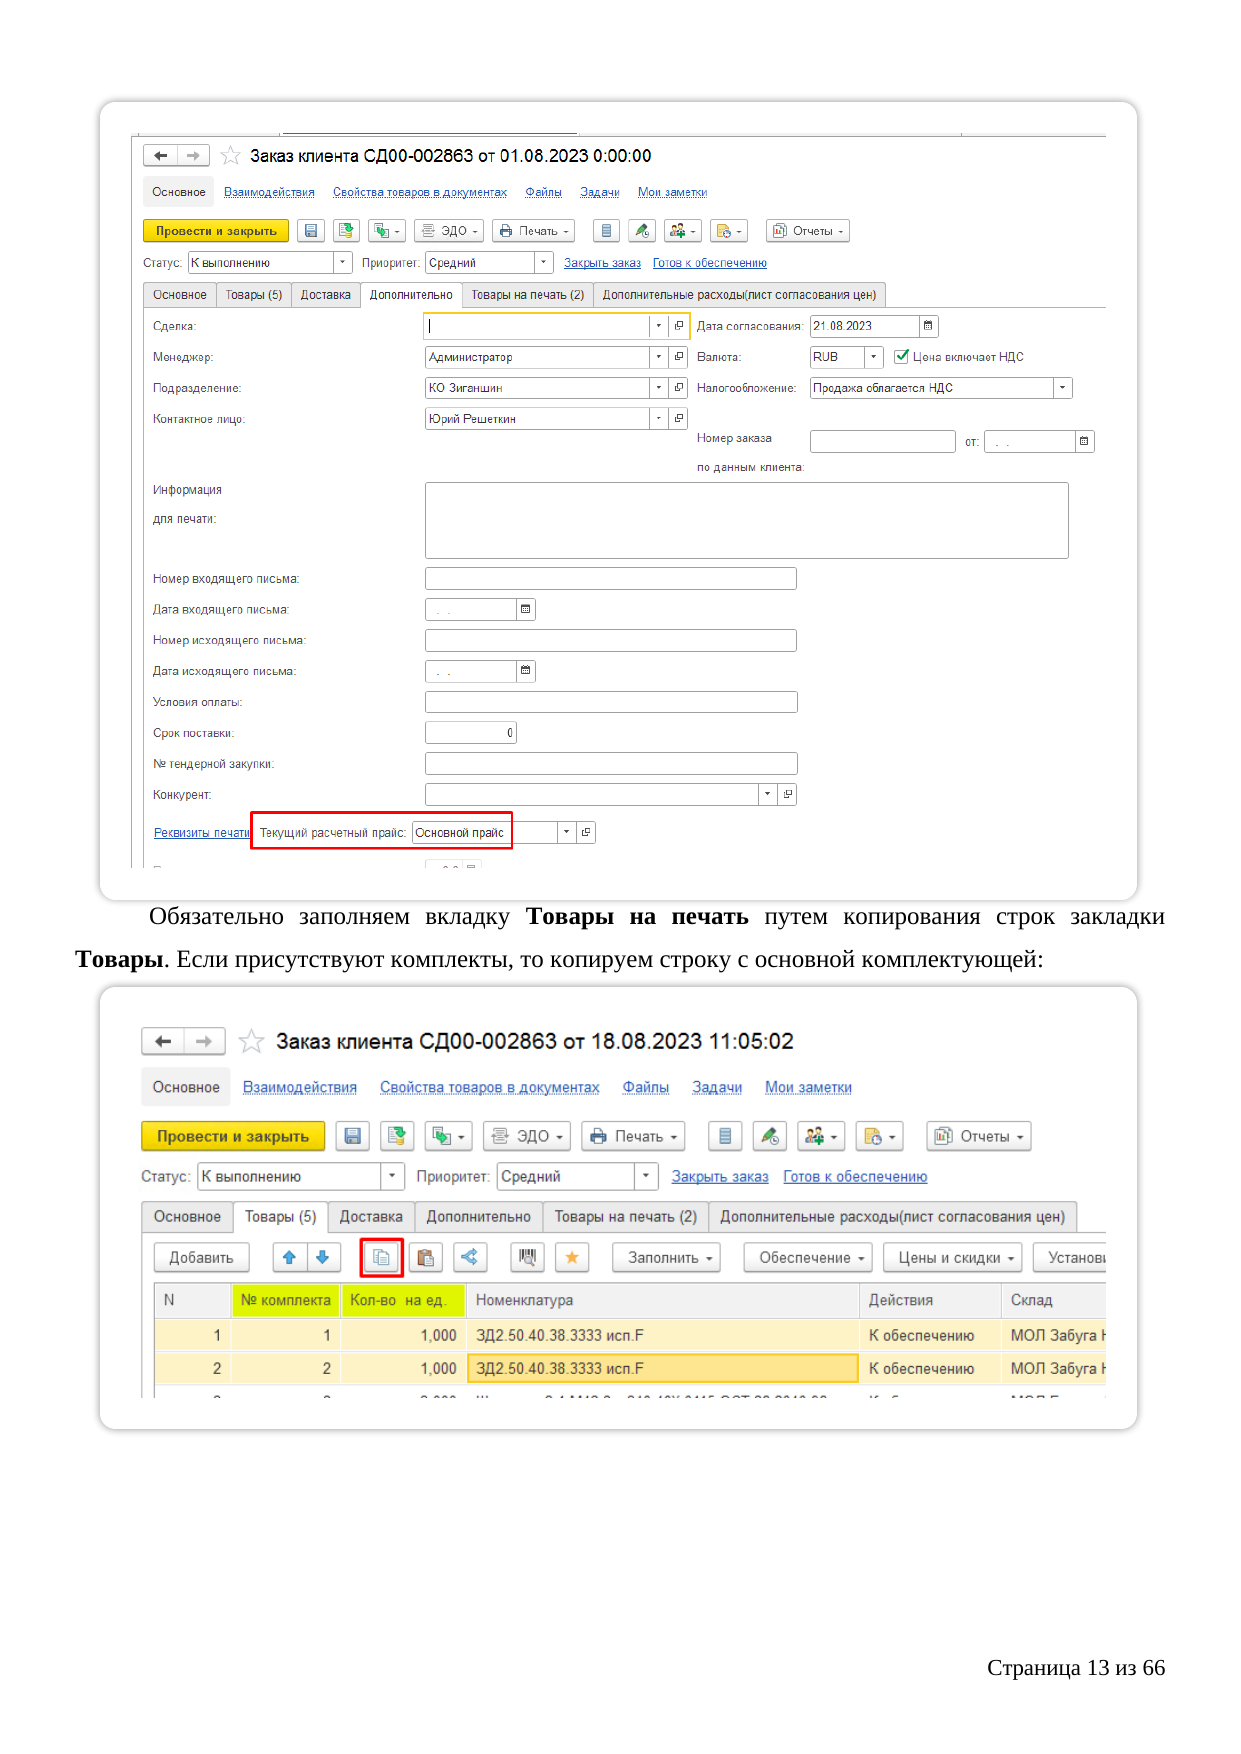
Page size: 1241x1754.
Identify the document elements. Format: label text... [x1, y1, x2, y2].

picture [131, 133, 1106, 868]
list Обязательно заполняем вкладку Товары на печать путем копирования строк закладки Товары. Если присутствуют комплекты, то копируем строку с основной комплектующей: [75, 901, 1165, 973]
picture [131, 1019, 1106, 1398]
